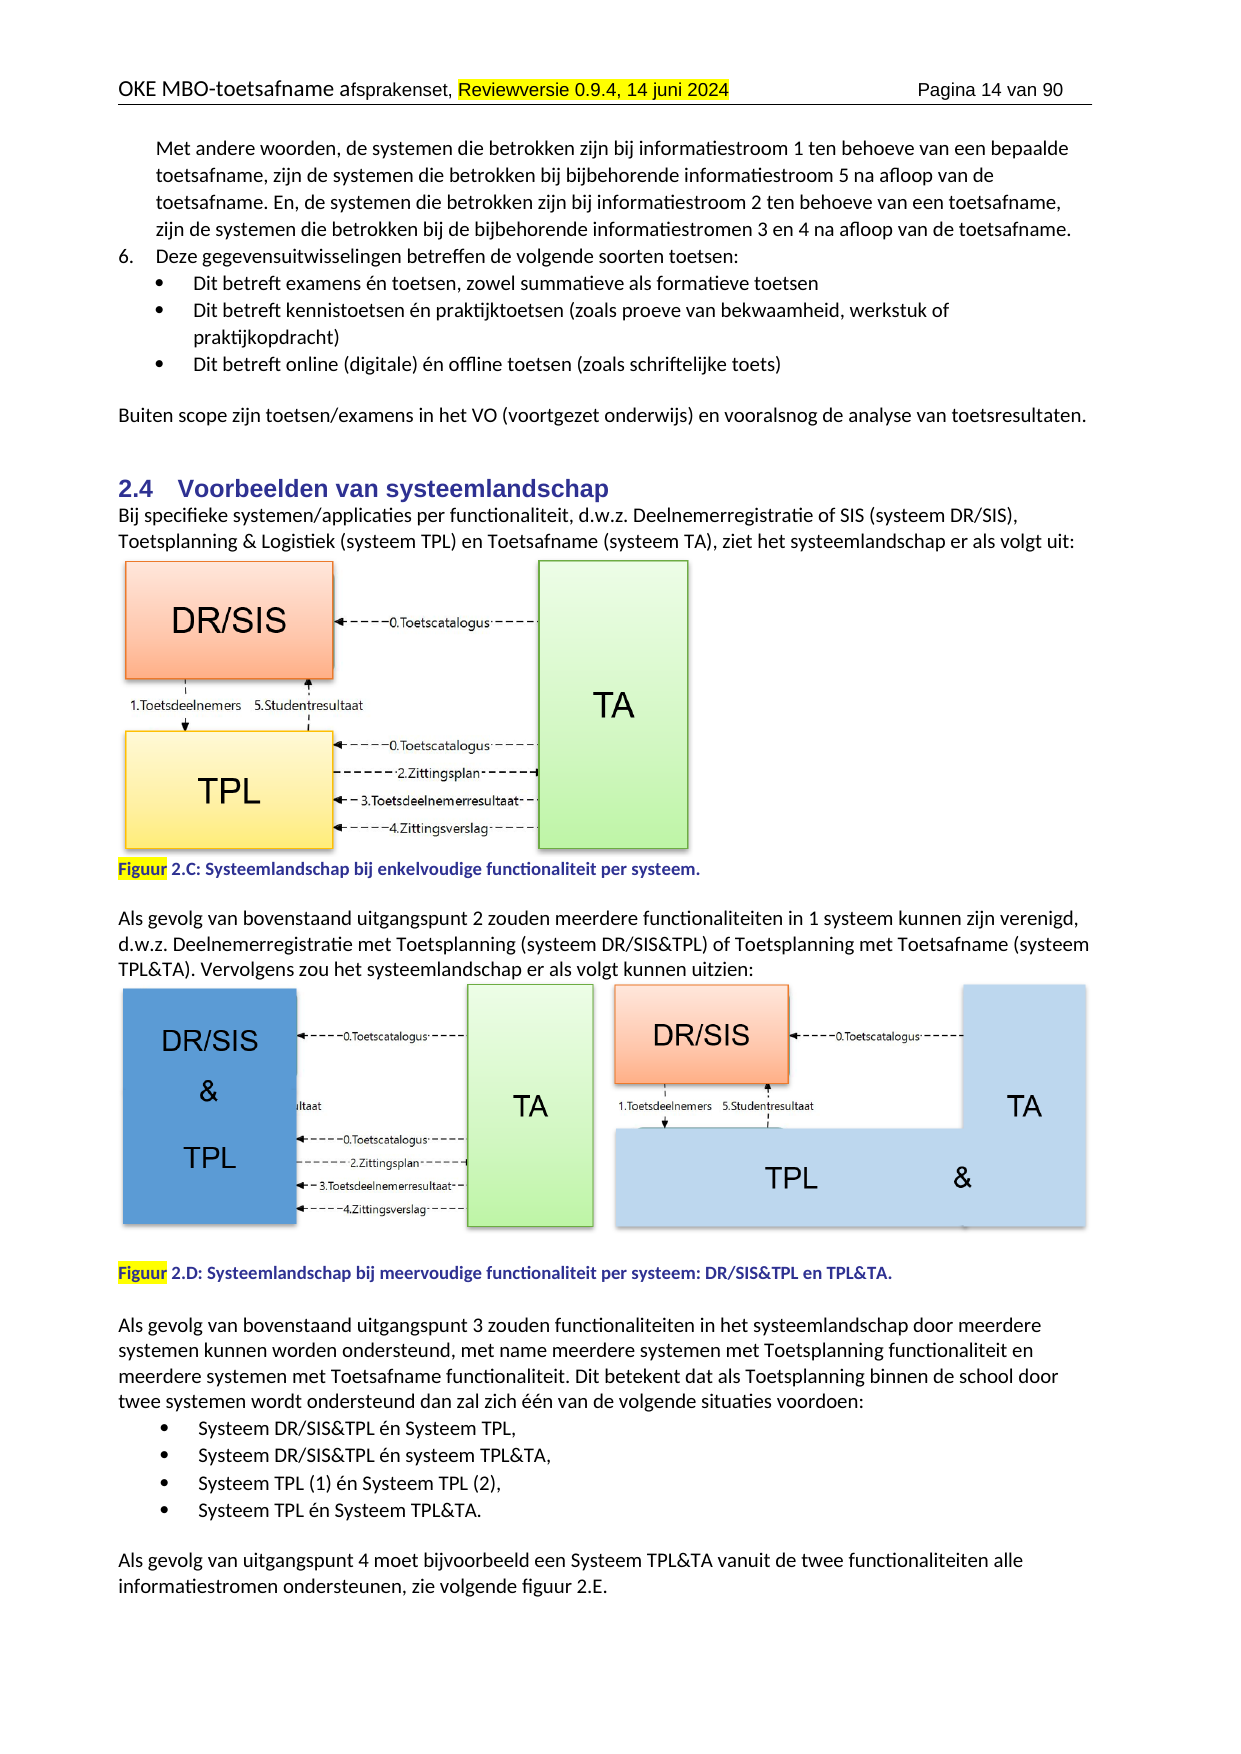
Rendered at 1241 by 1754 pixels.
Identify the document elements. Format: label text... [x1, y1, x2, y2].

list Systeem TPL (1) én Systeem TPL (2), [161, 1468, 1092, 1495]
list Systeem TPL én Systeem TPL&TA. [161, 1495, 1092, 1522]
list Systeem DR/SIS&TPL én Systeem TPL, [161, 1414, 1092, 1441]
text Als gevolg van bovenstaand uitgangspunt 3 zouden functionaliteiten in het systeemlandschap door meerdere systemen kunnen worden ondersteund, met name meerdere systemen met Toetsplanning functionaliteit en meerdere systemen met Toetsafname functionaliteit. Dit betekent dat als Toetsplanning binnen de school door twee systemen wordt ondersteund dan zal zich één van de volgende situaties voordoen: [118, 1312, 1092, 1414]
list Dit betreft kennistoetsen én praktijktoetsen (zoals proeve van bekwaamheid, werkstuk of praktijkopdracht) [156, 296, 1092, 350]
list Dit betreft online (digitale) én offline toetsen (zoals schriftelijke toets) [156, 350, 1092, 377]
text Figuur 2.D: Systeemlandschap bij meervoudige functionaliteit per systeem: DR/SIS&TPL en TPL&TA. [118, 1234, 1093, 1284]
list 2.4 Voorbeelden van systeemlandschap [118, 474, 1092, 503]
picture [118, 981, 1093, 1234]
text Buiten scope zijn toetsen/examens in het VO (voortgezet onderwijs) en vooralsnog de analyse van toetsresultaten. [118, 402, 1092, 428]
text Bij specifieke systemen/applicaties per functionaliteit, d.w.z. Deelnemerregistratie of SIS (systeem DR/SIS), Toetsplanning & Logistiek (systeem TPL) en Toetsafname (systeem TA), ziet het systeemlandschap er als volgt uit: [118, 503, 1092, 553]
text Als gevolg van bovenstaand uitgangspunt 2 zouden meerdere functionaliteiten in 1 systeem kunnen zijn verenigd, d.w.z. Deelnemerregistratie met Toetsplanning (systeem DR/SIS&TPL) of Toetsplanning met Toetsafname (systeem TPL&TA). Vervolgens zou het systeemlandschap er als volgt kunnen uitzien: [118, 905, 1092, 981]
text Als gevolg van uitgangspunt 4 moet bijvoorbeeld een Systeem TPL&TA vanuit de twee functionaliteiten alle informatiestromen ondersteunen, zie volgende figuur 2.E. [118, 1548, 1092, 1598]
list Deze gegevensuitwisselingen betreffen de volgende soorten toetsen: [118, 241, 1092, 268]
list Systeem DR/SIS&TPL én systeem TPL&TA, [161, 1441, 1092, 1468]
list Dit betreft examens én toetsen, zowel summatieve als formatieve toetsen [156, 268, 1092, 296]
picture [118, 553, 694, 857]
list Met andere woorden, de systemen die betrokken zijn bij informatiestroom 1 ten behoeve van een bepaalde toetsafname, zijn de systemen die betrokken bij bijbehorende informatiestroom 5 na afloop van de toetsafname. En, de systemen die betrokken zijn bij informatiestroom 2 ten behoeve van een toetsafname, zijn de systemen die betrokken bij de bijbehorende informatiestromen 3 en 4 na afloop van de toetsafname. [156, 133, 1092, 241]
